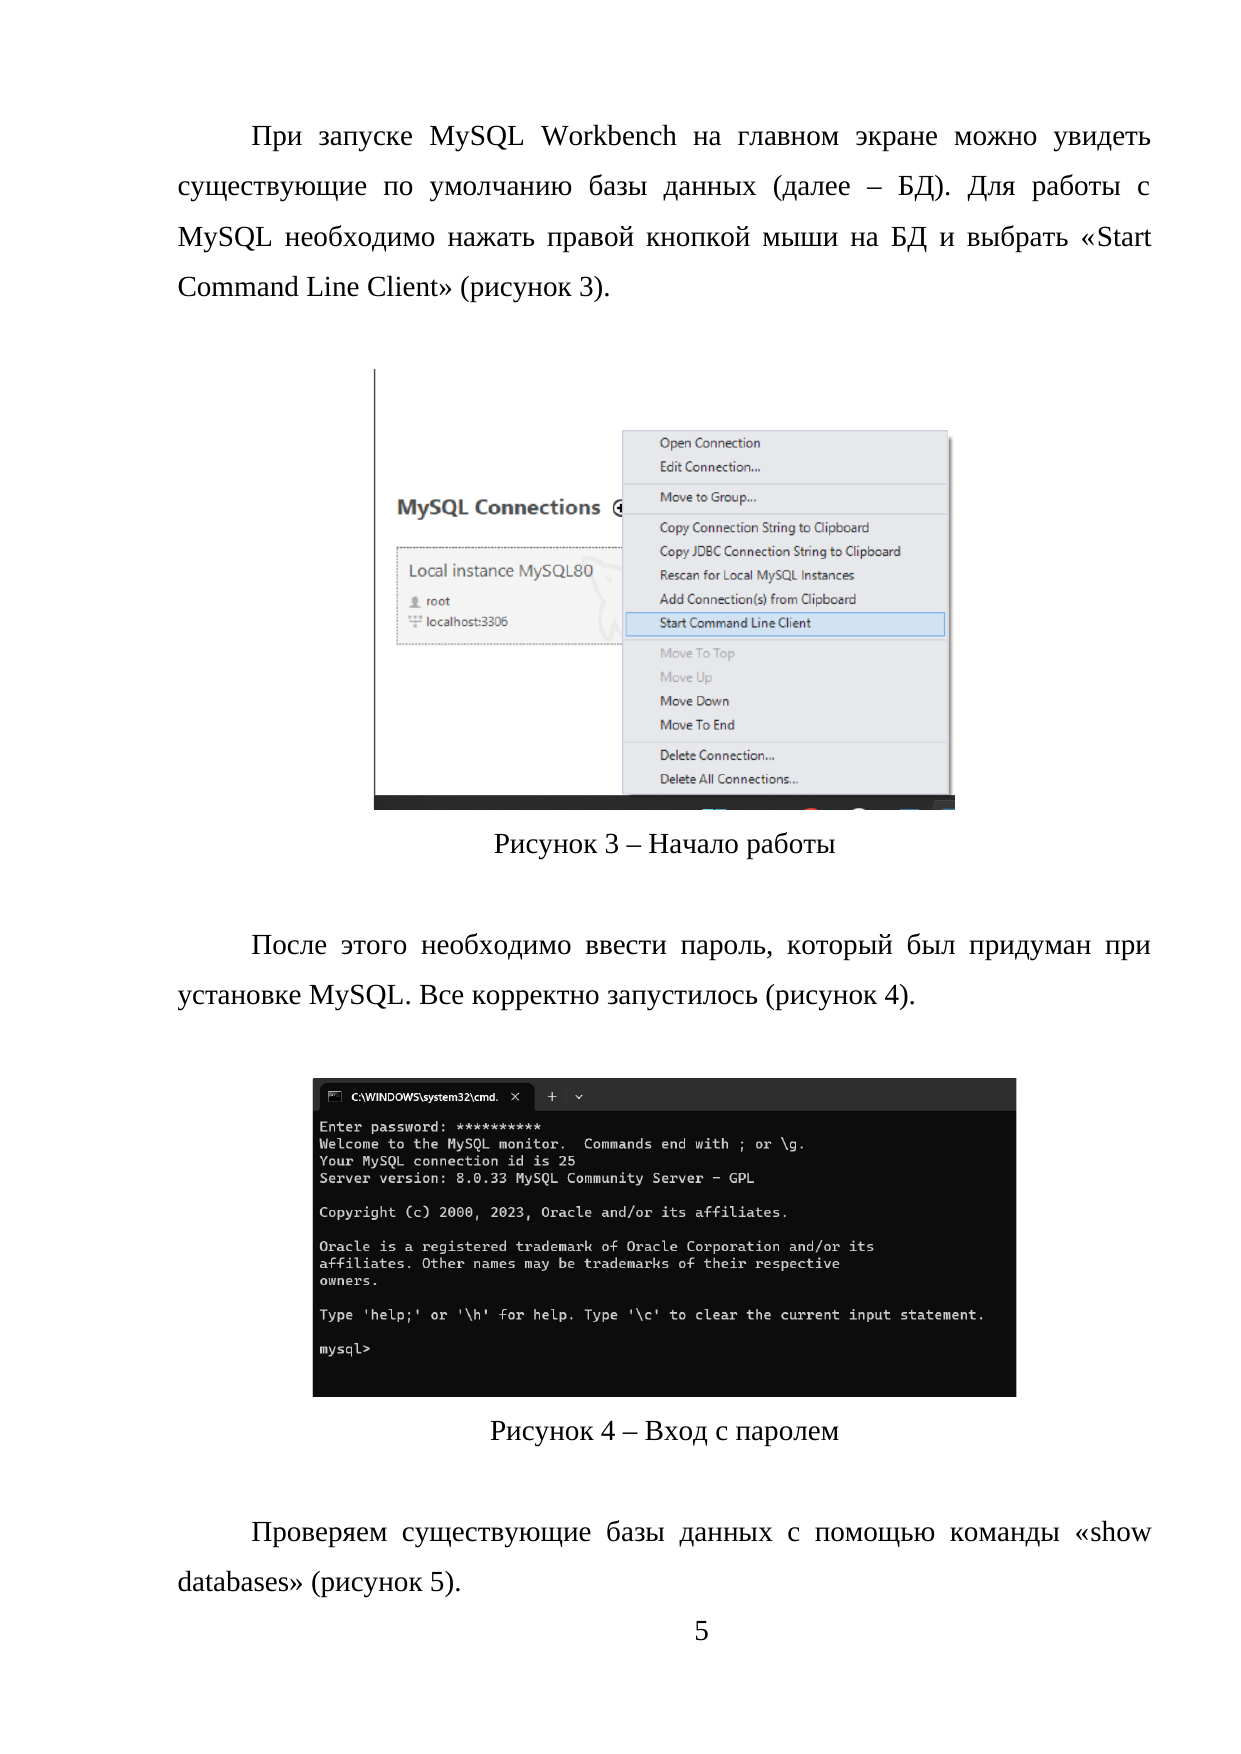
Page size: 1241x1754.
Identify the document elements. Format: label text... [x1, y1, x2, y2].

text Рисунок 3 – Начало работы [177, 826, 1152, 860]
text Проверяем существующие базы данных с помощью команды «show databases» (рисунок 5). [177, 1514, 1152, 1598]
text После этого необходимо ввести пароль, который был придуман при установке MySQL. Все корректно запустилось (рисунок 4). [177, 927, 1152, 1011]
picture [373, 369, 955, 810]
picture [312, 1078, 1017, 1397]
text Рисунок 4 – Вход с паролем [177, 1413, 1152, 1447]
text При запуске MySQL Workbench на главном экране можно увидеть существующие по умолчанию базы данных (далее – БД). Для работы с MySQL необходимо нажать правой кнопкой мыши на БД и выбрать «Start Command Line Client» (рисунок 3). [177, 118, 1152, 303]
